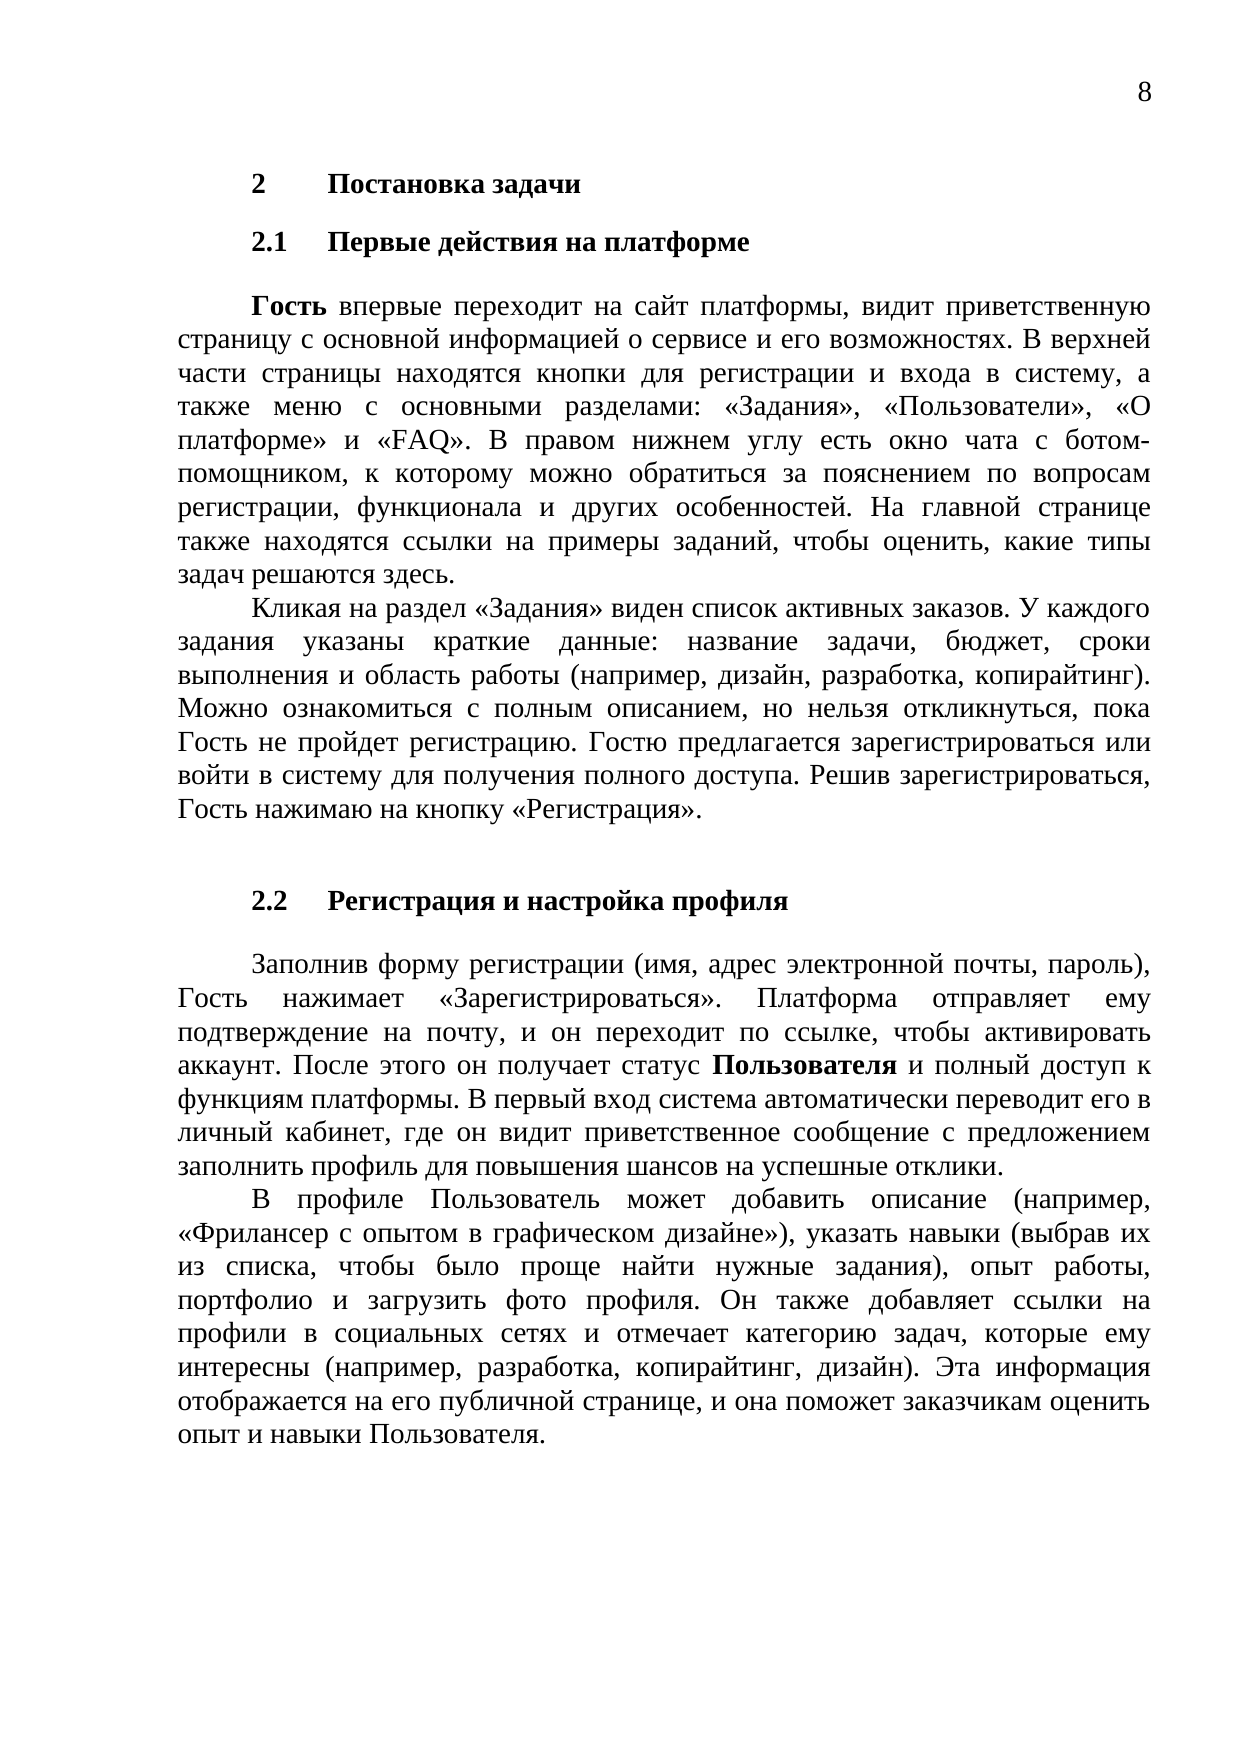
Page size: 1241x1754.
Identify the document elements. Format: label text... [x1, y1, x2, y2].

list Кликая на раздел «Задания» виден список активных заказов. У каждого задания указаны краткие данные: название задачи, бюджет, сроки выполнения и область работы (например, дизайн, разработка, копирайтинг). Можно ознакомиться с полным описанием, но нельзя откликнуться, пока Гость не пройдет регистрацию. Гостю предлагается зарегистрироваться или войти в систему для получения полного доступа. Решив зарегистрироваться, Гость нажимаю на кнопку «Регистрация». [177, 590, 1152, 824]
list Заполнив форму регистрации (имя, адрес электронной почты, пароль), Гость нажимает «Зарегистрироваться». Платформа отправляет ему подтверждение на почту, и он переходит по ссылке, чтобы активировать аккаунт. После этого он получает статус Пользователя и полный доступ к функциям платформы. В первый вход система автоматически переводит его в личный кабинет, где он видит приветственное сообщение с предложением заполнить профиль для повышения шансов на успешные отклики. [177, 947, 1152, 1181]
subtitle Регистрация и настройка профиля [177, 883, 1152, 917]
list Гость впервые переходит на сайт платформы, видит приветственную страницу с основной информацией о сервисе и его возможностях. В верхней части страницы находятся кнопки для регистрации и входа в систему, а также меню с основными разделами: «Задания», «Пользователи», «О платформе» и «FAQ». В правом нижнем углу есть окно чата с ботом-помощником, к которому можно обратиться за пояснением по вопросам регистрации, функционала и других особенностей. На главной странице также находятся ссылки на примеры заданий, чтобы оценить, какие типы задач решаются здесь. [177, 288, 1152, 590]
subtitle Первые действия на платформе [177, 224, 1152, 258]
list В профиле Пользователь может добавить описание (например, «Фрилансер с опытом в графическом дизайне»), указать навыки (выбрав их из списка, чтобы было проще найти нужные задания), опыт работы, портфолио и загрузить фото профиля. Он также добавляет ссылки на профили в социальных сетях и отмечает категорию задач, которые ему интересны (например, разработка, копирайтинг, дизайн). Эта информация отображается на его публичной странице, и она поможет заказчикам оценить опыт и навыки Пользователя. [177, 1181, 1152, 1450]
subtitle Постановка задачи [177, 166, 1152, 199]
